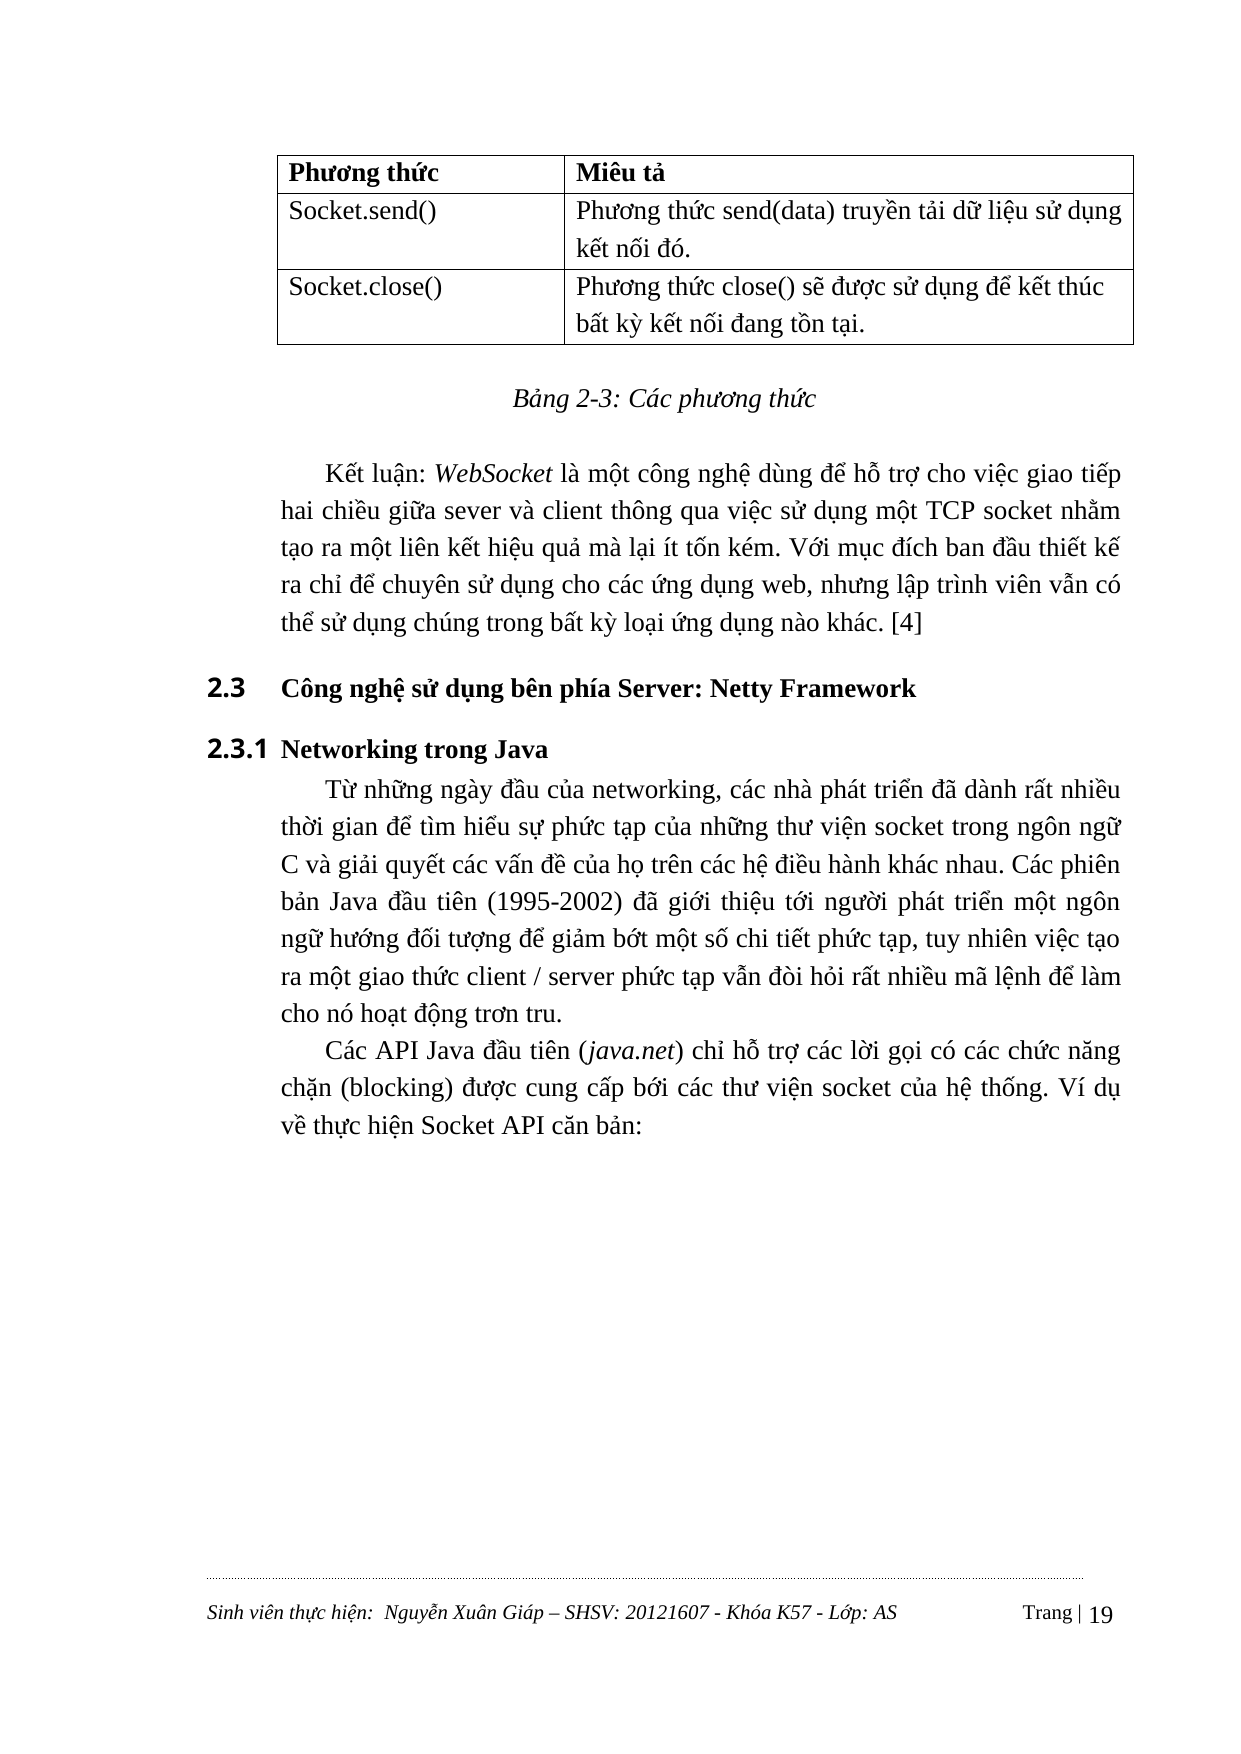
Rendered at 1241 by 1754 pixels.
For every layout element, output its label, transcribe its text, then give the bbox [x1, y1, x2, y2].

text Kết luận: WebSocket là một công nghệ dùng để hỗ trợ cho việc giao tiếp hai chiều giữa sever và client thông qua việc sử dụng một TCP socket nhằm tạo ra một liên kết hiệu quả mà lại ít tốn kém. Với mục đích ban đầu thiết kế ra chỉ để chuyên sử dụng cho các ứng dụng web, nhưng lập trình viên vẫn có thể sử dụng chúng trong bất kỳ loại ứng dụng nào khác. [4] [281, 457, 1122, 637]
text Bảng 2-3: Các phương thức [207, 382, 1122, 413]
table_cell Socket.send() [278, 194, 564, 268]
table_header Miêu tả [565, 156, 1133, 193]
text Các API Java đầu tiên (java.net) chỉ hỗ trợ các lời gọi có các chức năng chặn (blocking) được cung cấp bới các thư viện socket của hệ thống. Ví dụ về thực hiện Socket API căn bản: [281, 1034, 1122, 1140]
table_cell Phương thức send(data) truyền tải dữ liệu sử dụng kết nối đó. [565, 194, 1133, 268]
table_cell Socket.close() [278, 270, 564, 344]
table_header Phương thức [278, 156, 564, 193]
table_cell Phương thức close() sẽ được sử dụng để kết thúc bất kỳ kết nối đang tồn tại. [565, 270, 1133, 344]
subtitle Công nghệ sử dụng bên phía Server: Netty Framework [207, 668, 1122, 705]
text Từ những ngày đầu của networking, các nhà phát triển đã dành rất nhiều thời gian để tìm hiểu sự phức tạp của những thư viện socket trong ngôn ngữ C và giải quyết các vấn đề của họ trên các hệ điều hành khác nhau. Các phiên bản Java đầu tiên (1995-2002) đã giới thiệu tới người phát triển một ngôn ngữ hướng đối tượng để giảm bớt một số chi tiết phức tạp, tuy nhiên việc tạo ra một giao thức client / server phức tạp vẫn đòi hỏi rất nhiều mã lệnh để làm cho nó hoạt động trơn tru. [281, 773, 1122, 1028]
subtitle Networking trong Java [207, 730, 1122, 767]
